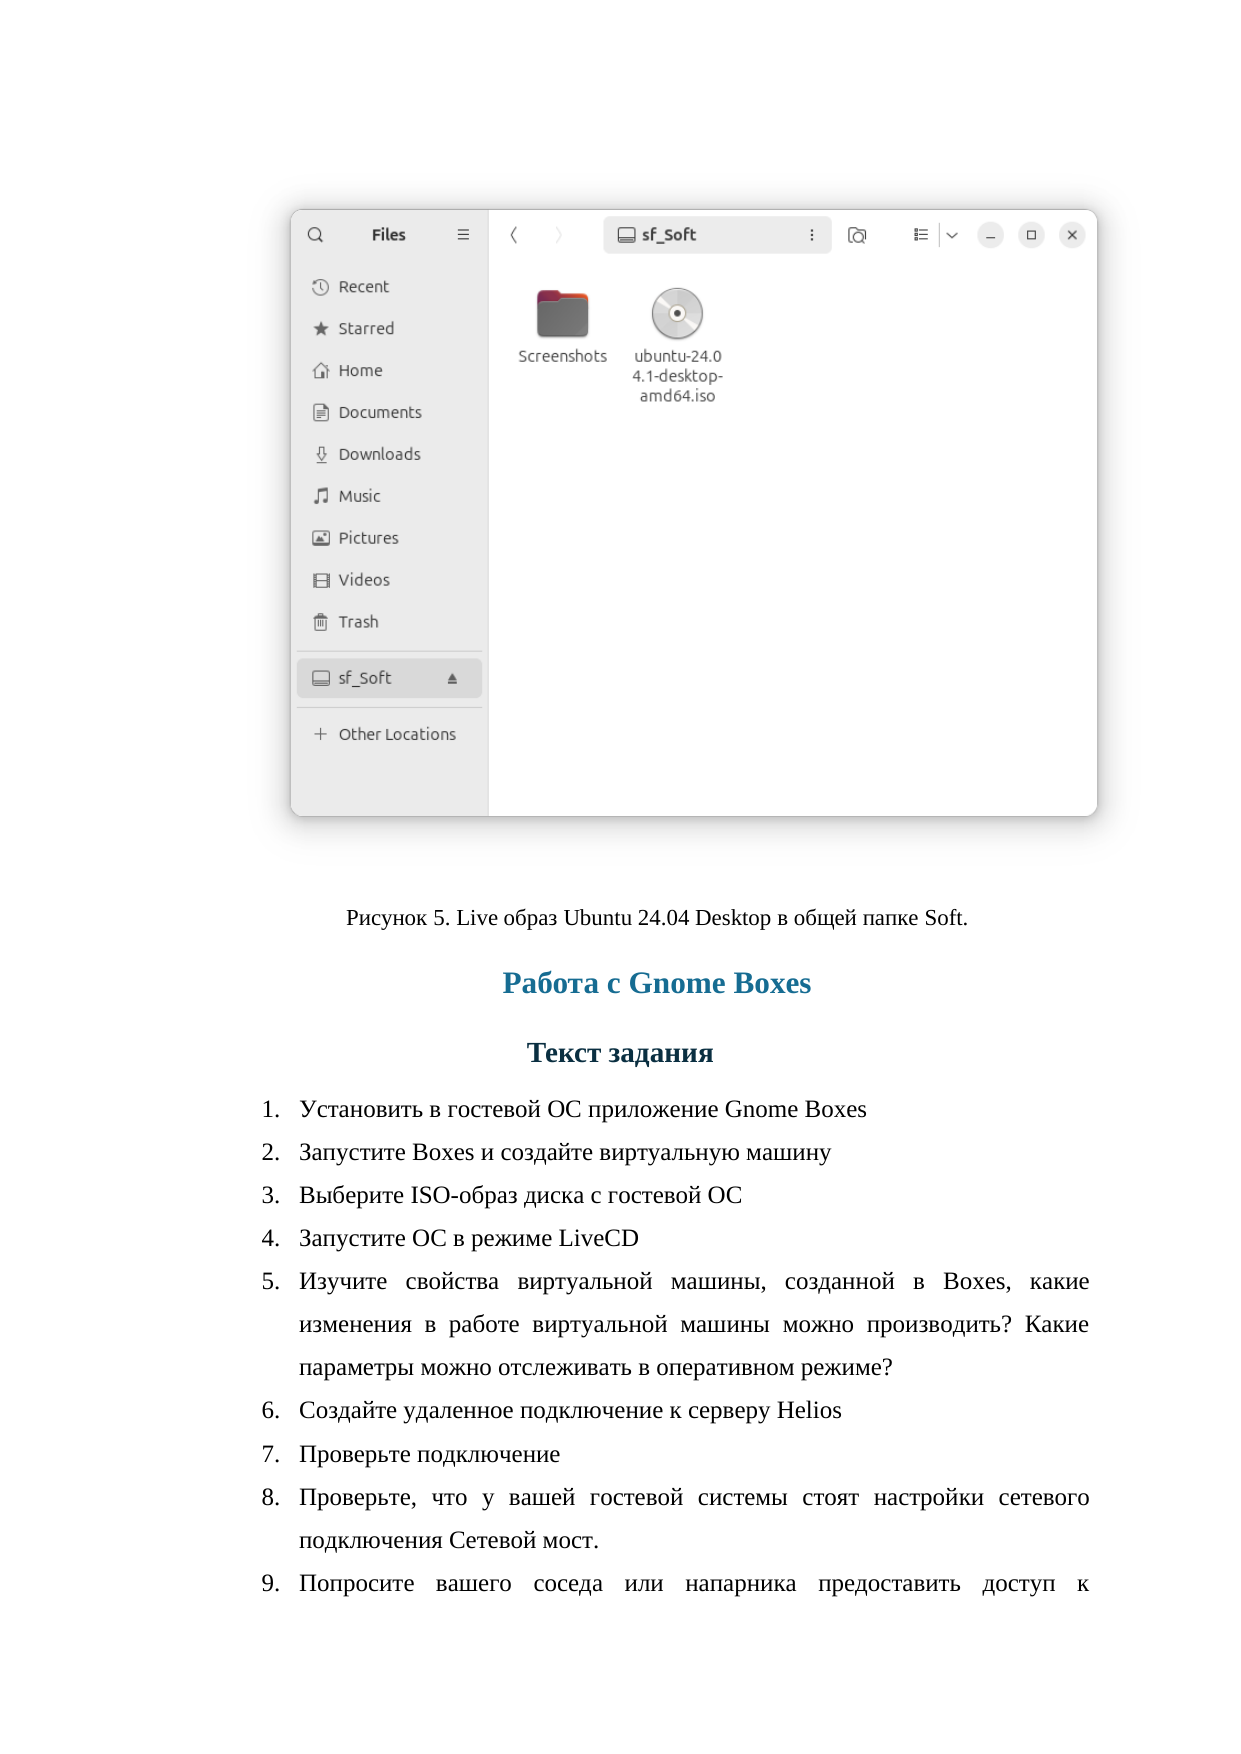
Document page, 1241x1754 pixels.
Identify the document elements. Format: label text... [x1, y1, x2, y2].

list Выберите ISO-образ диска с гостевой ОС [261, 1180, 1090, 1209]
list Проверьте подключение [261, 1439, 1090, 1467]
list Запустите Boxes и создайте виртуальную машину [261, 1137, 1090, 1166]
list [261, 1568, 1090, 1597]
list Запустите ОС в режиме LiveCD [261, 1223, 1090, 1252]
list Изучите свойства виртуальной машины, созданной в Boxes, какие изменения в работе виртуальной машины можно производить? Какие параметры можно отслеживать в оперативном режиме? [261, 1266, 1090, 1381]
text Текст задания [150, 1035, 1090, 1068]
text Работа с Gnome Boxes [150, 964, 1090, 1000]
list Создайте удаленное подключение к серверу Helios [261, 1396, 1090, 1424]
list Проверьте, что у вашей гостевой системы стоят настройки сетевого подключения Сетевой мост. [261, 1482, 1090, 1554]
list Установить в гостевой ОС приложение Gnome Boxes [261, 1094, 1090, 1122]
picture [223, 150, 1164, 890]
